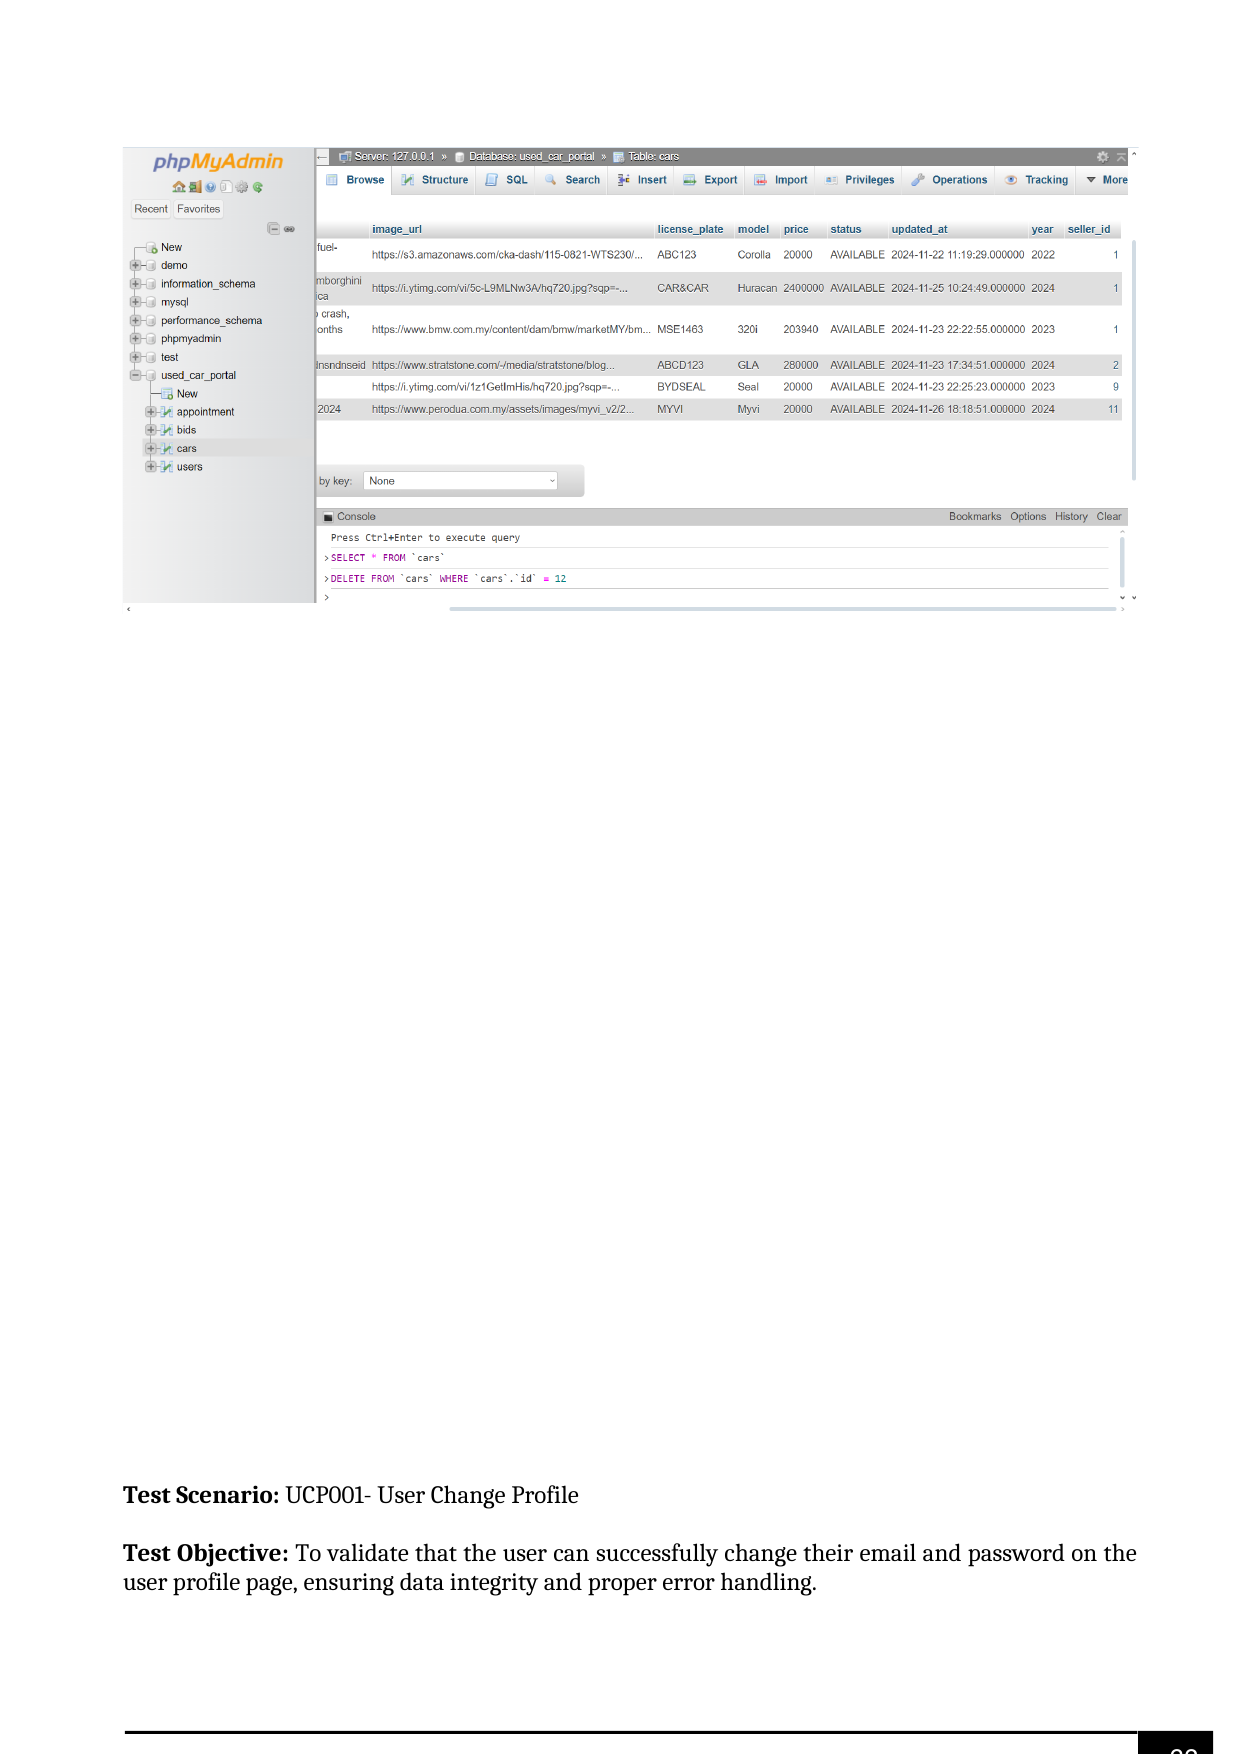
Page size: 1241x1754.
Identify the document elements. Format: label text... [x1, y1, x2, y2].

text Test Scenario: UCP001- User Change Profile [123, 1481, 1138, 1510]
text Test Objective: To validate that the user can successfully change their email and password on the user profile page, ensuring data integrity and proper error handling. [123, 1539, 1138, 1597]
picture [122, 147, 1139, 614]
